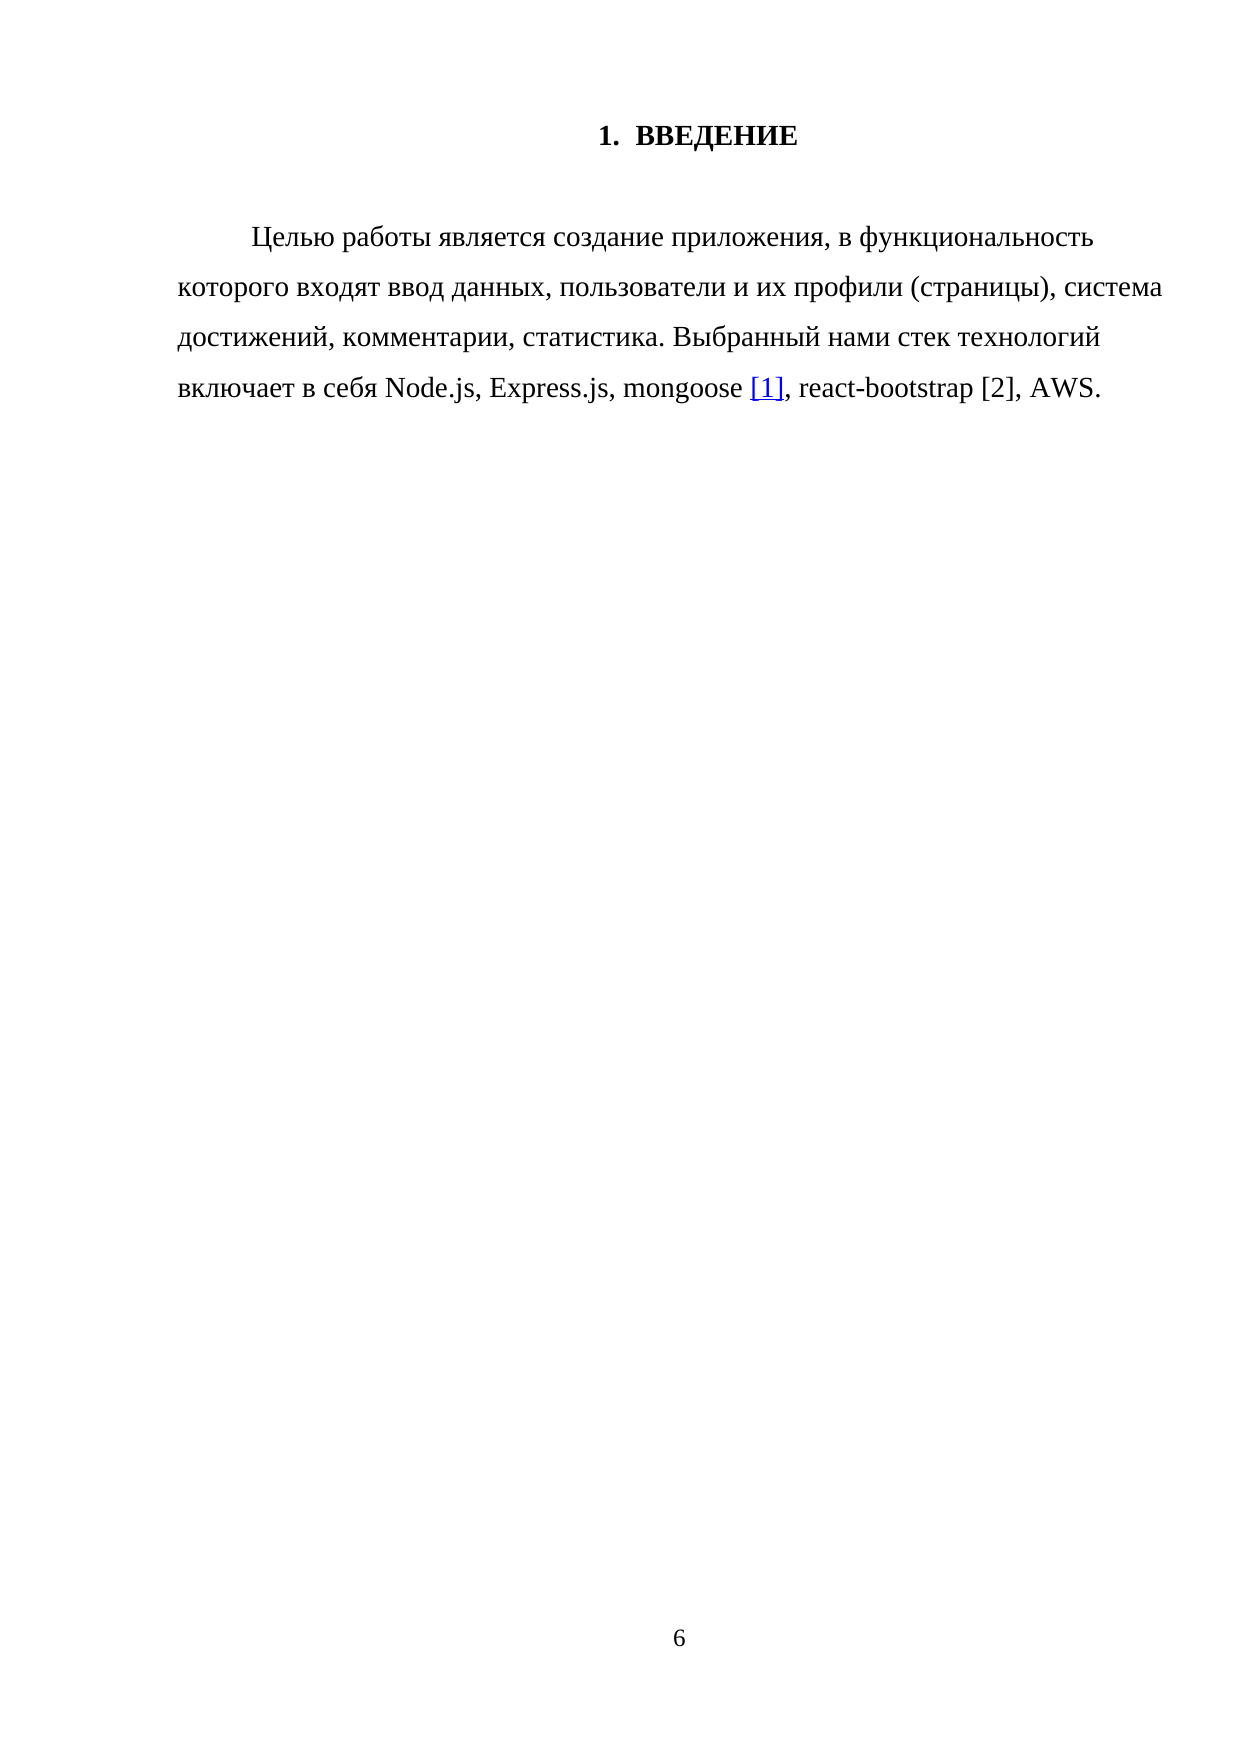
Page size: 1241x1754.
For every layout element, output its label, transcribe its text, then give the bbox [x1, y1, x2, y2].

text введение [215, 118, 1181, 152]
text Целью работы является создание приложения, в функциональность которого входят ввод данных, пользователи и их профили (страницы), система достижений, комментарии, статистика. Выбранный нами стек технологий включает в себя Node.js, Express.js, mongoose [1], react-bootstrap [2], AWS. [177, 219, 1181, 403]
